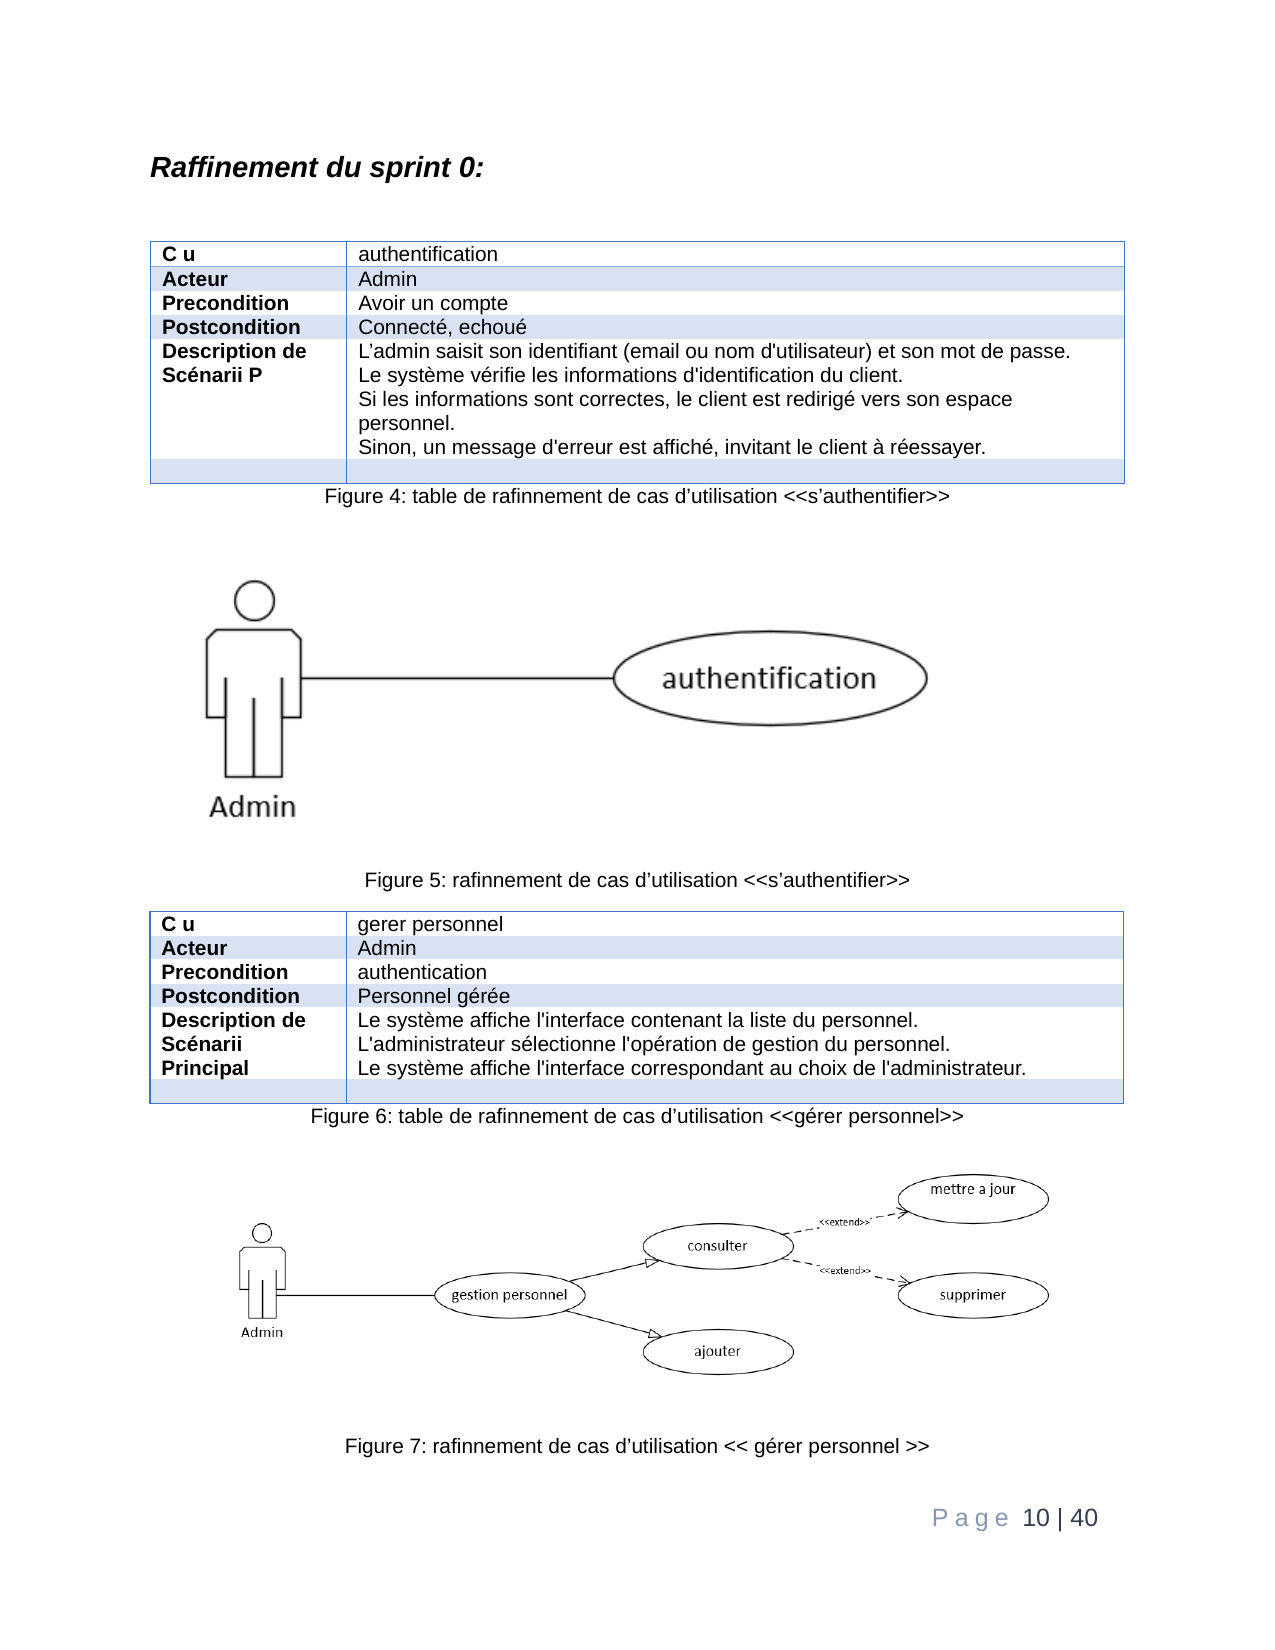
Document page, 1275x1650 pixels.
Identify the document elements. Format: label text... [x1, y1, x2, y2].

table_header C u [151, 912, 346, 936]
table_cell [151, 459, 346, 483]
table_cell Precondition [151, 960, 346, 983]
table_cell Acteur [151, 267, 346, 291]
table_cell L’admin saisit son identifiant (email ou nom d'utilisateur) et son mot de passe. Le système vérifie les informations d'identification du client. Si les informations sont correctes, le client est redirigé vers son espace personnel. Sinon, un message d'erreur est affiché, invitant le client à réessayer. [347, 339, 1124, 459]
table_cell Connecté, echoué [347, 315, 1124, 339]
table_cell [347, 1079, 1123, 1103]
table_cell Admin [347, 936, 1123, 959]
table_header C u [151, 242, 346, 266]
table_cell Admin [347, 267, 1124, 291]
table_header authentification [347, 242, 1124, 266]
table_cell [151, 1079, 346, 1103]
subtitle Raffinement du sprint 0: [150, 150, 1125, 183]
text Figure 6: table de rafinnement de cas d’utilisation <<gérer personnel>> [150, 1104, 1125, 1128]
table_cell authentication [347, 960, 1123, 983]
table_cell [347, 459, 1124, 483]
table_cell Avoir un compte [347, 291, 1124, 315]
table_cell Personnel gérée [347, 984, 1123, 1007]
table_header gerer personnel [347, 912, 1123, 936]
table_cell Acteur [151, 936, 346, 959]
table_cell Le système affiche l'interface contenant la liste du personnel. L'administrateur sélectionne l'opération de gestion du personnel. Le système affiche l'interface correspondant au choix de l'administrateur. [347, 1008, 1123, 1079]
picture [176, 1146, 1099, 1432]
table_cell Description de Scénarii Principal [151, 1008, 346, 1079]
picture [150, 526, 967, 850]
text Figure 4: table de rafinnement de cas d’utilisation <<s’authentifier>> [150, 484, 1125, 508]
table_cell Postcondition [151, 984, 346, 1007]
table_cell Postcondition [151, 315, 346, 339]
table_cell Description de Scénarii P [151, 339, 346, 459]
text Figure 5: rafinnement de cas d’utilisation <<s’authentifier>> [150, 868, 1125, 892]
table_cell Precondition [151, 291, 346, 315]
